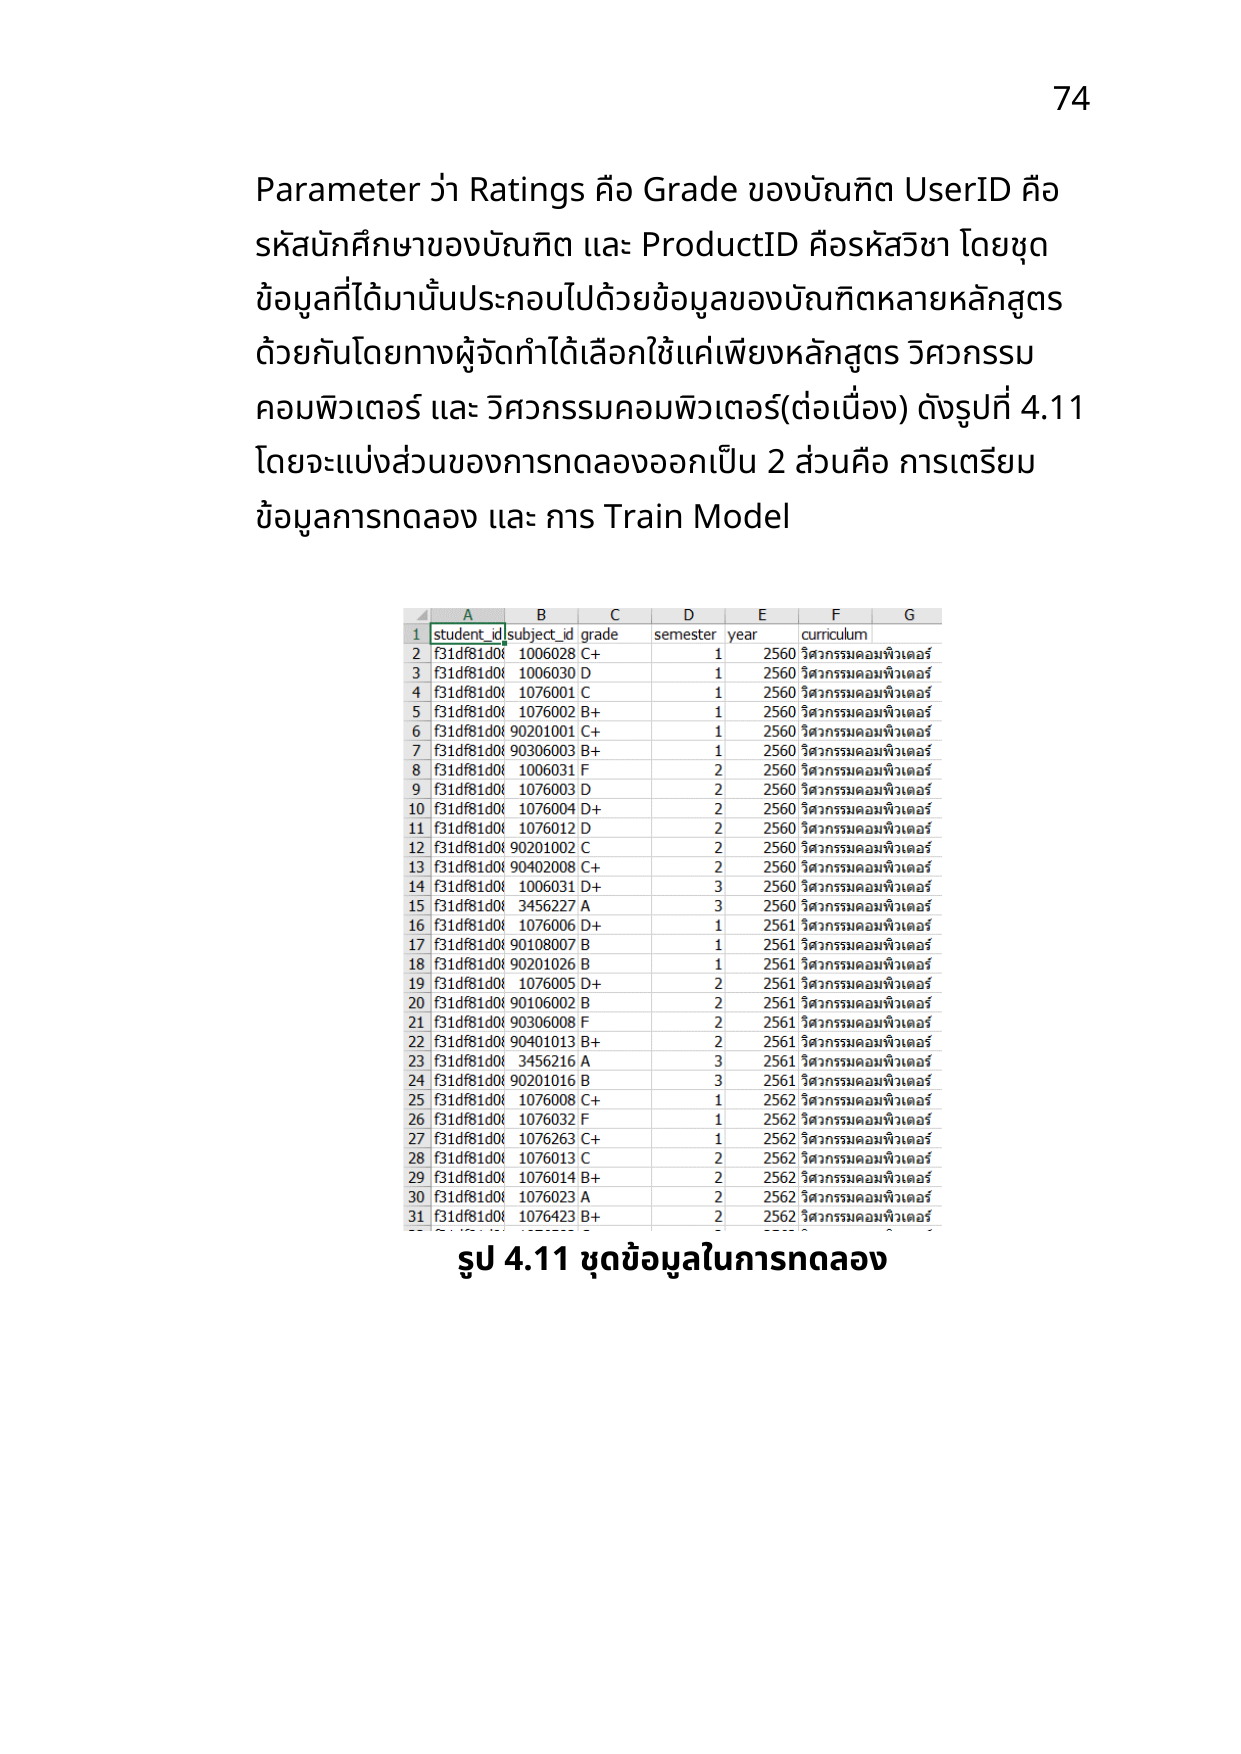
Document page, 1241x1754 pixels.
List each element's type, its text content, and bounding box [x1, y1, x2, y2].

text รูป 4.11 ชุดข้อมูลในการทดลอง [255, 1234, 1090, 1285]
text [255, 166, 1090, 543]
picture [403, 608, 942, 1231]
